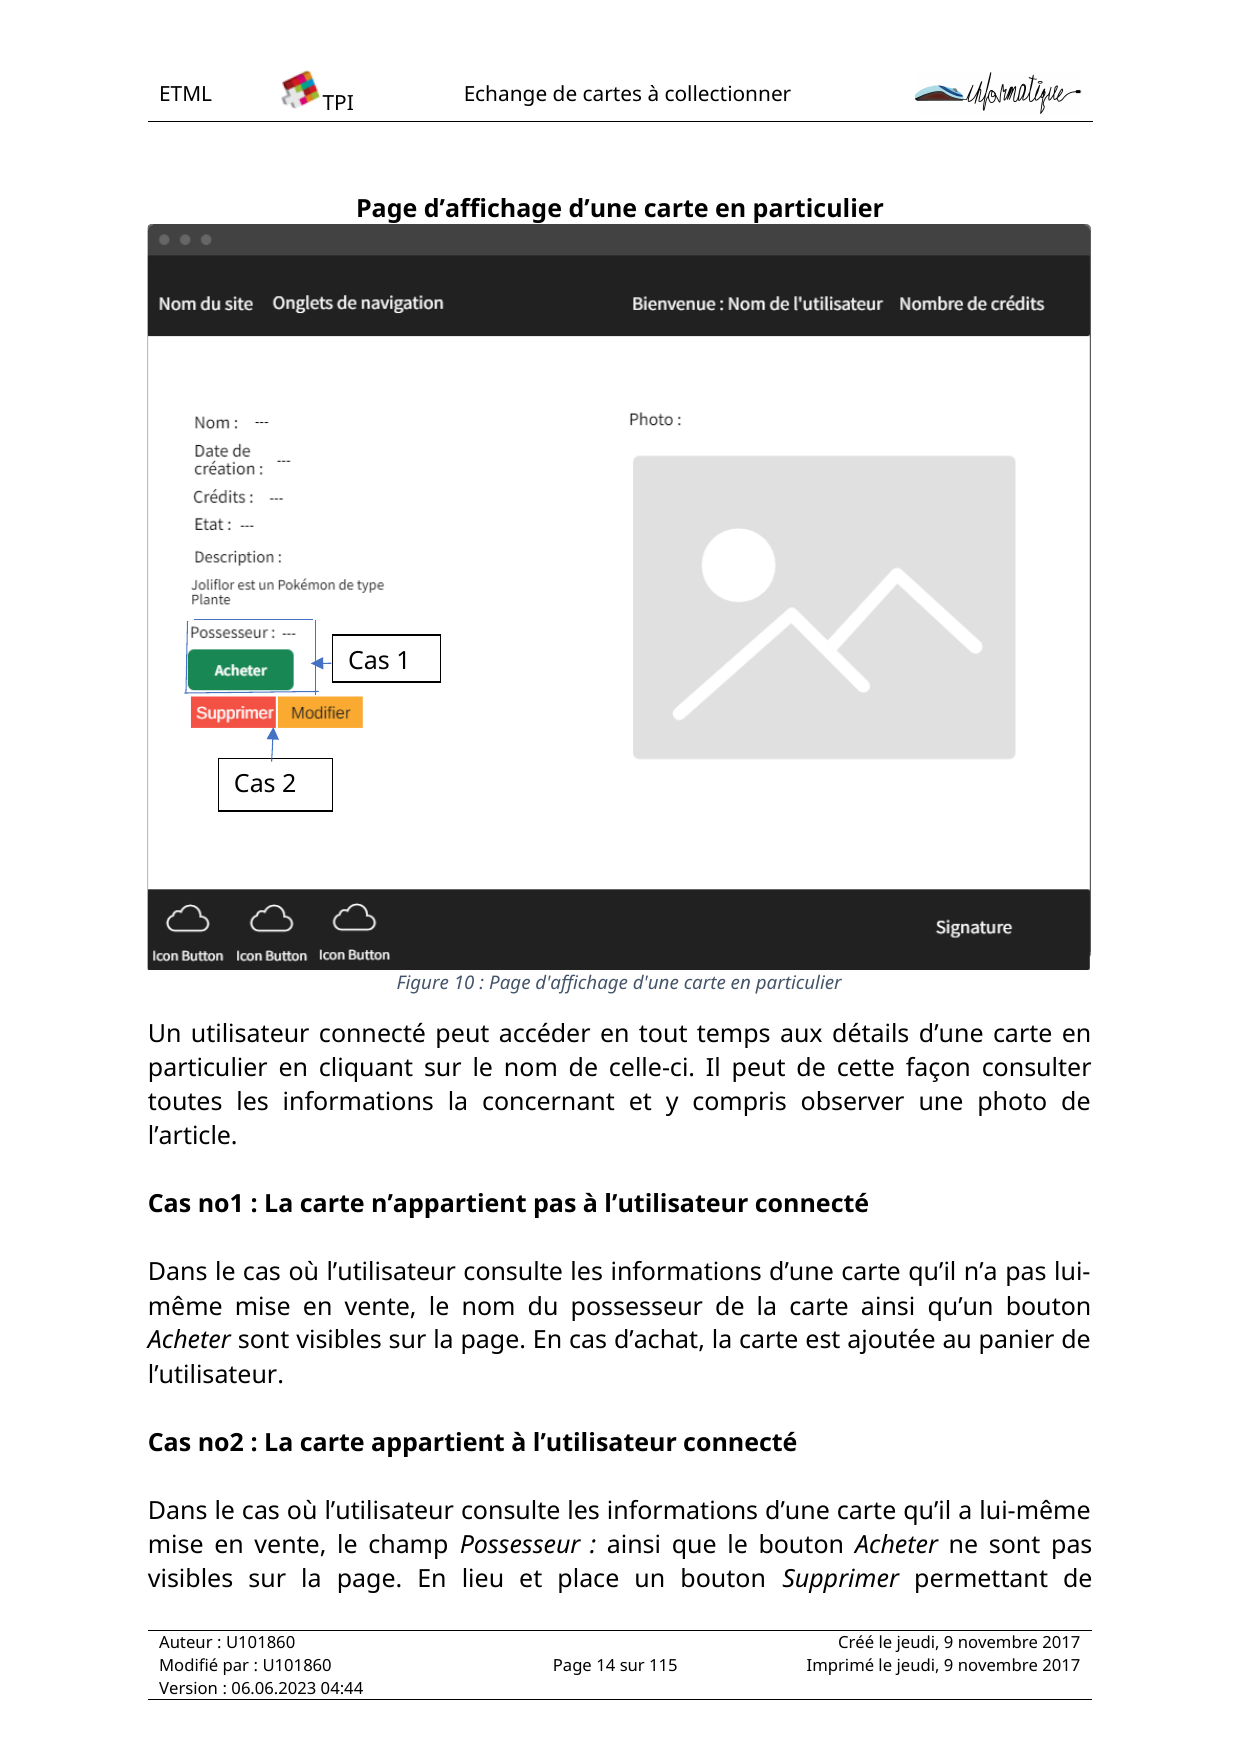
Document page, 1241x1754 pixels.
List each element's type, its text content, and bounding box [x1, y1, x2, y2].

picture [276, 69, 323, 111]
picture [147, 224, 1093, 970]
text Dans le cas où l’utilisateur consulte les informations d’une carte qu’il n’a pas lui-même mise en vente, le nom du possesseur de la carte ainsi qu’un bouton Acheter sont visibles sur la page. En cas d’achat, la carte est ajoutée au panier de l’utilisateur. [148, 1254, 1092, 1390]
text Page d’affichage d’une carte en particulier [148, 190, 1092, 224]
text Figure 10 : Page d'affichage d'une carte en particulier [148, 970, 1092, 995]
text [148, 1492, 1092, 1595]
text Cas no1 : La carte n’appartient pas à l’utilisateur connecté [148, 1186, 1092, 1220]
text Cas no2 : La carte appartient à l’utilisateur connecté [148, 1424, 1092, 1458]
text Un utilisateur connecté peut accéder en tout temps aux détails d’une carte en particulier en cliquant sur le nom de celle-ci. Il peut de cette façon consulter toutes les informations la concernant et y compris observer une photo de l’article. [148, 1016, 1092, 1152]
